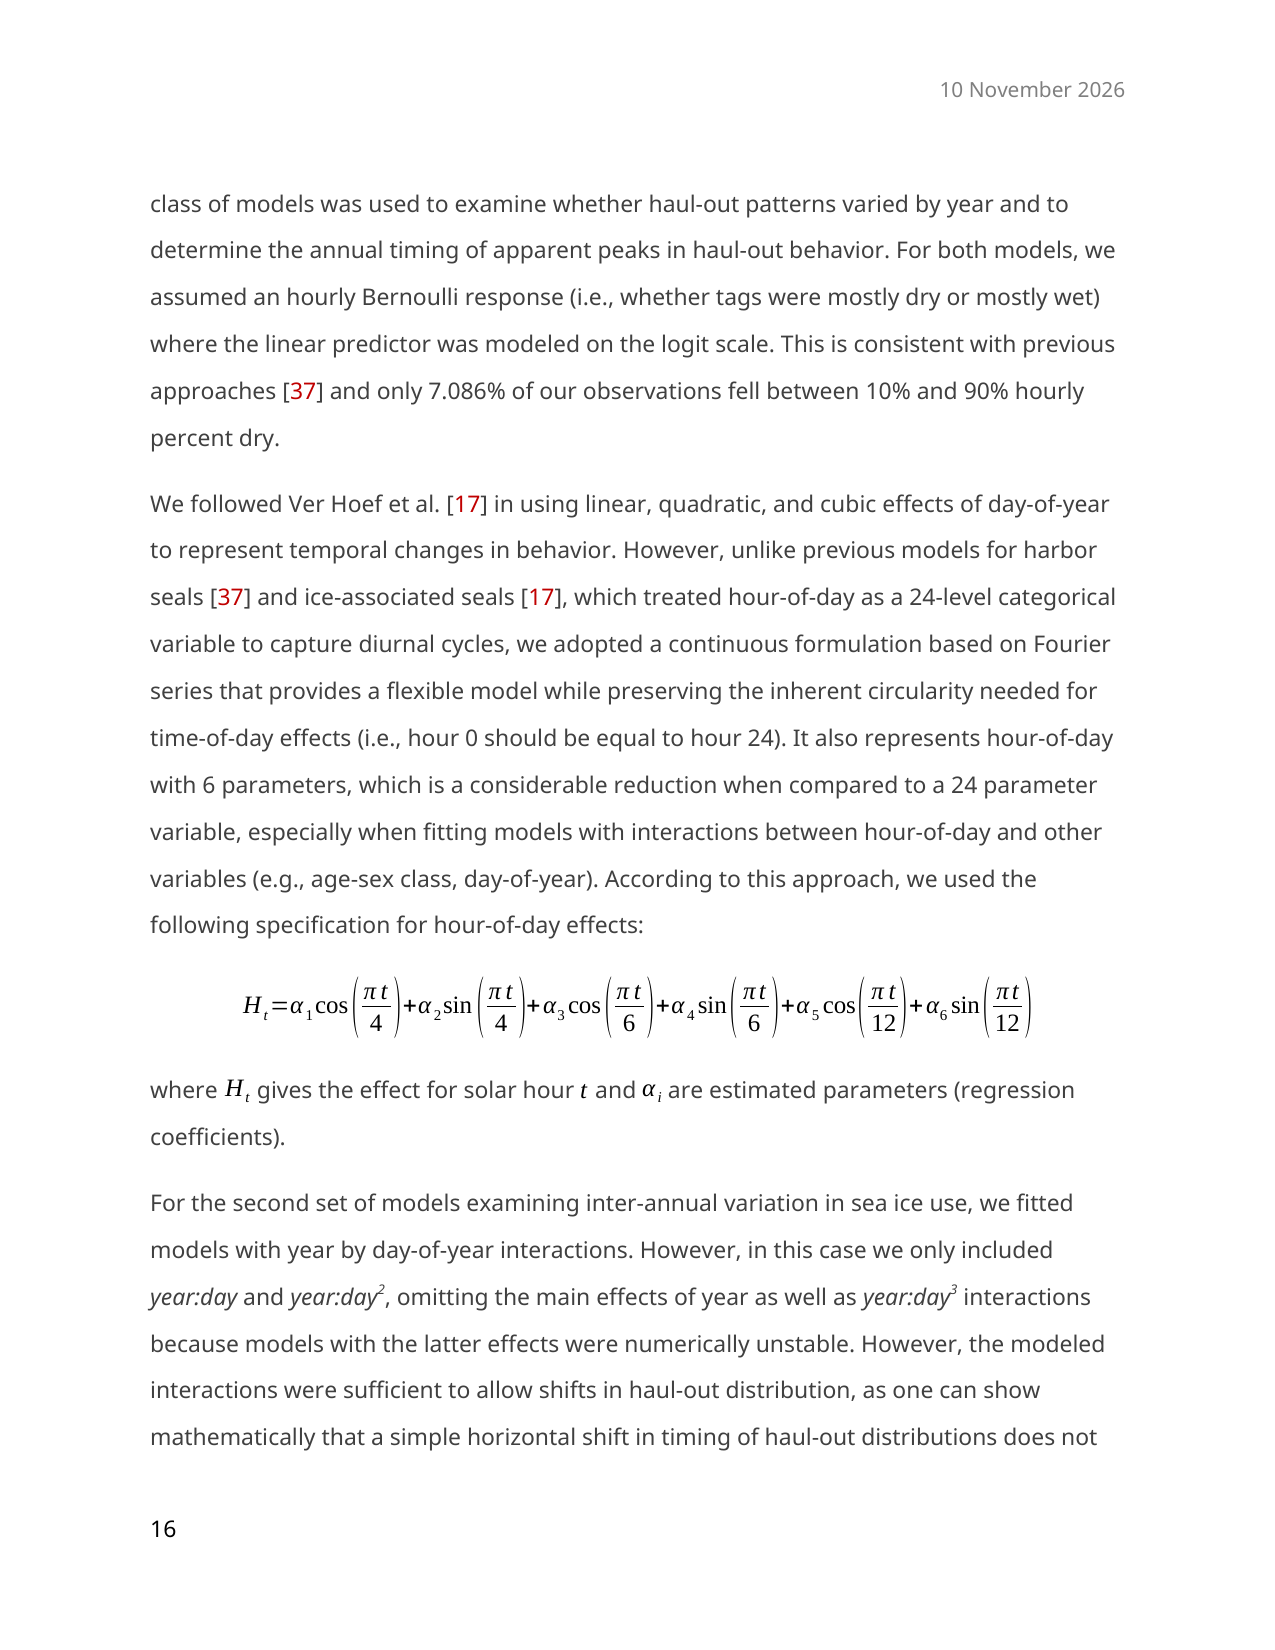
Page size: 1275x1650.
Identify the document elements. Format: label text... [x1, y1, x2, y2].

text We followed Ver Hoef et al. [17] in using linear, quadratic, and cubic effects of day-of-year to represent temporal changes in behavior. However, unlike previous models for harbor seals [37] and ice-associated seals [17], which treated hour-of-day as a 24-level categorical variable to capture diurnal cycles, we adopted a continuous formulation based on Fourier series that provides a flexible model while preserving the inherent circularity needed for time-of-day effects (i.e., hour 0 should be equal to hour 24). It also represents hour-of-day with 6 parameters, which is a considerable reduction when compared to a 24 parameter variable, especially when fitting models with interactions between hour-of-day and other variables (e.g., age-sex class, day-of-year). According to this approach, we used the following specification for hour-of-day effects: [150, 487, 1125, 941]
text where gives the effect for solar hour and are estimated parameters (regression coefficients). [150, 1074, 1125, 1153]
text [150, 187, 1125, 453]
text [150, 1187, 1125, 1453]
